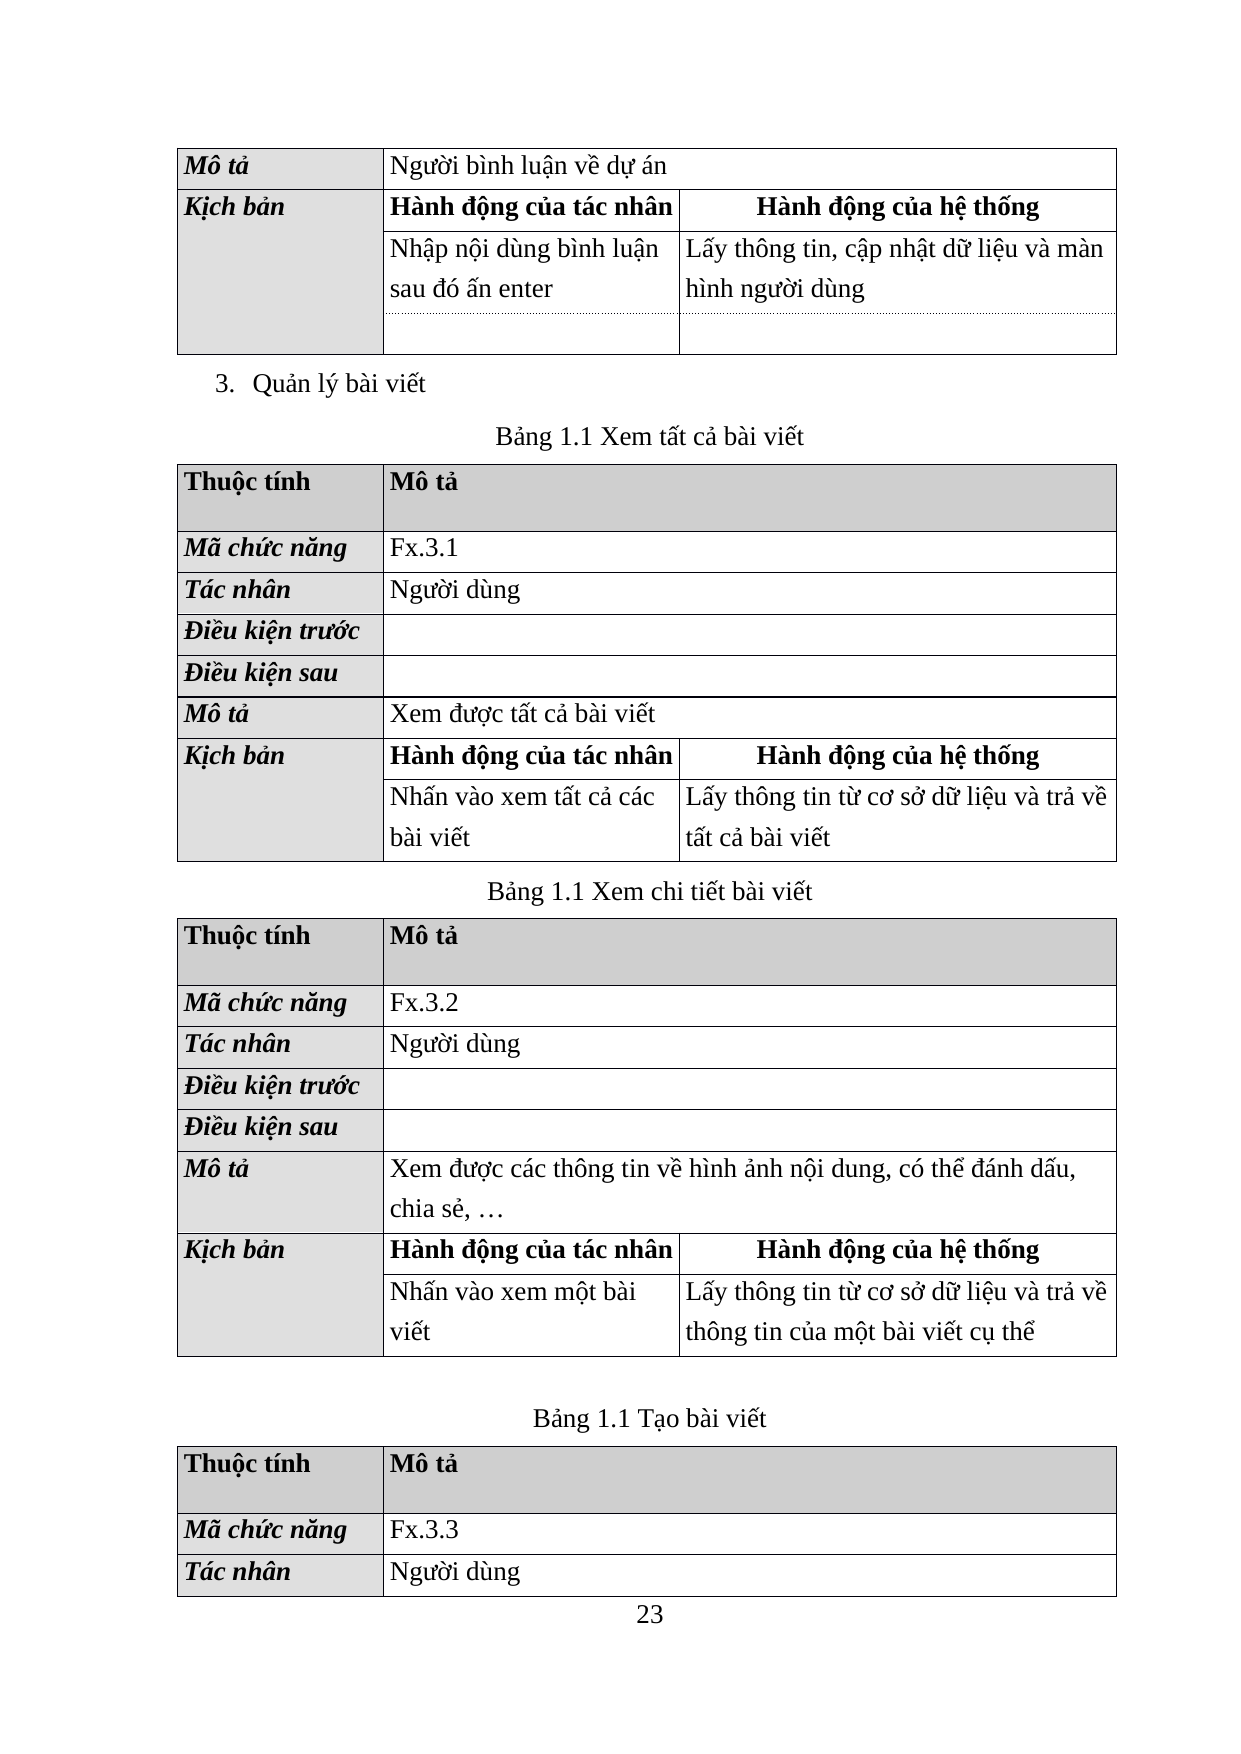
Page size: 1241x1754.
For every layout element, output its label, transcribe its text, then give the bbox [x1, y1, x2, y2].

table_cell Hành động của hệ thống [680, 1234, 1116, 1274]
table_cell Mã chức năng [178, 532, 383, 572]
table_cell Mã chức năng [178, 1514, 383, 1554]
table_cell [384, 313, 679, 354]
table_cell Điều kiện trước [178, 1069, 383, 1109]
table_cell Lấy thông tin từ cơ sở dữ liệu và trả về tất cả bài viết [680, 780, 1116, 861]
table_cell Hành động của tác nhân [384, 190, 679, 231]
table_cell Điều kiện trước [178, 615, 383, 655]
table_cell Hành động của tác nhân [384, 739, 679, 779]
table_cell Mô tả [178, 1152, 383, 1232]
table_cell Hành động của hệ thống [680, 190, 1116, 231]
table_cell [384, 1110, 1116, 1151]
table_cell Mô tả [178, 698, 383, 738]
table_cell Nhập nội dùng bình luận sau đó ấn enter [384, 232, 679, 312]
table_cell [384, 656, 1116, 696]
table_cell Xem được các thông tin về hình ảnh nội dung, có thể đánh dấu, chia sẻ, … [384, 1152, 1116, 1232]
table_cell Nhấn vào xem tất cả các bài viết [384, 780, 679, 861]
table_cell Người dùng [384, 1027, 1116, 1068]
table_header Mô tả [384, 919, 1116, 985]
table_cell Tác nhân [178, 1027, 383, 1068]
text Bảng 1.22 Xem chi tiết bài viết [177, 875, 1122, 906]
table_header Mô tả [384, 465, 1116, 531]
table_cell Điều kiện sau [178, 656, 383, 696]
table_cell Hành động của tác nhân [384, 1234, 679, 1274]
table_cell Tác nhân [178, 573, 383, 613]
table_header Mô tả [384, 1447, 1116, 1513]
table_cell Lấy thông tin từ cơ sở dữ liệu và trả về thông tin của một bài viết cụ thể [680, 1275, 1116, 1356]
table_cell Tác nhân [178, 1555, 383, 1596]
table_cell Hành động của hệ thống [680, 739, 1116, 779]
table_cell Kịch bản [178, 190, 383, 354]
table_cell Mô tả [178, 149, 383, 189]
subtitle Quản lý bài viết [215, 367, 1122, 399]
table_cell Mã chức năng [178, 986, 383, 1026]
table_cell Lấy thông tin, cập nhật dữ liệu và màn hình người dùng [680, 232, 1116, 312]
table_cell Kịch bản [178, 739, 383, 861]
table_cell Người bình luận về dự án [384, 149, 1116, 189]
table_cell [384, 615, 1116, 655]
table_header Thuộc tính [178, 919, 383, 985]
table_cell Xem được tất cả bài viết [384, 698, 1116, 738]
table_cell Fx.3.2 [384, 986, 1116, 1026]
text Bảng 1.21 Xem tất cả bài viết [177, 420, 1122, 452]
table_header Thuộc tính [178, 1447, 383, 1513]
table_cell Nhấn vào xem một bài viết [384, 1275, 679, 1356]
table_cell [680, 313, 1116, 354]
table_cell Điều kiện sau [178, 1110, 383, 1151]
table_cell Fx.3.3 [384, 1514, 1116, 1554]
table_cell Kịch bản [178, 1234, 383, 1356]
table_cell Người dùng [384, 1555, 1116, 1596]
table_header Thuộc tính [178, 465, 383, 531]
text Bảng 1.23 Tạo bài viết [177, 1402, 1122, 1434]
table_cell Người dùng [384, 573, 1116, 613]
table_cell [384, 1069, 1116, 1109]
table_cell Fx.3.1 [384, 532, 1116, 572]
